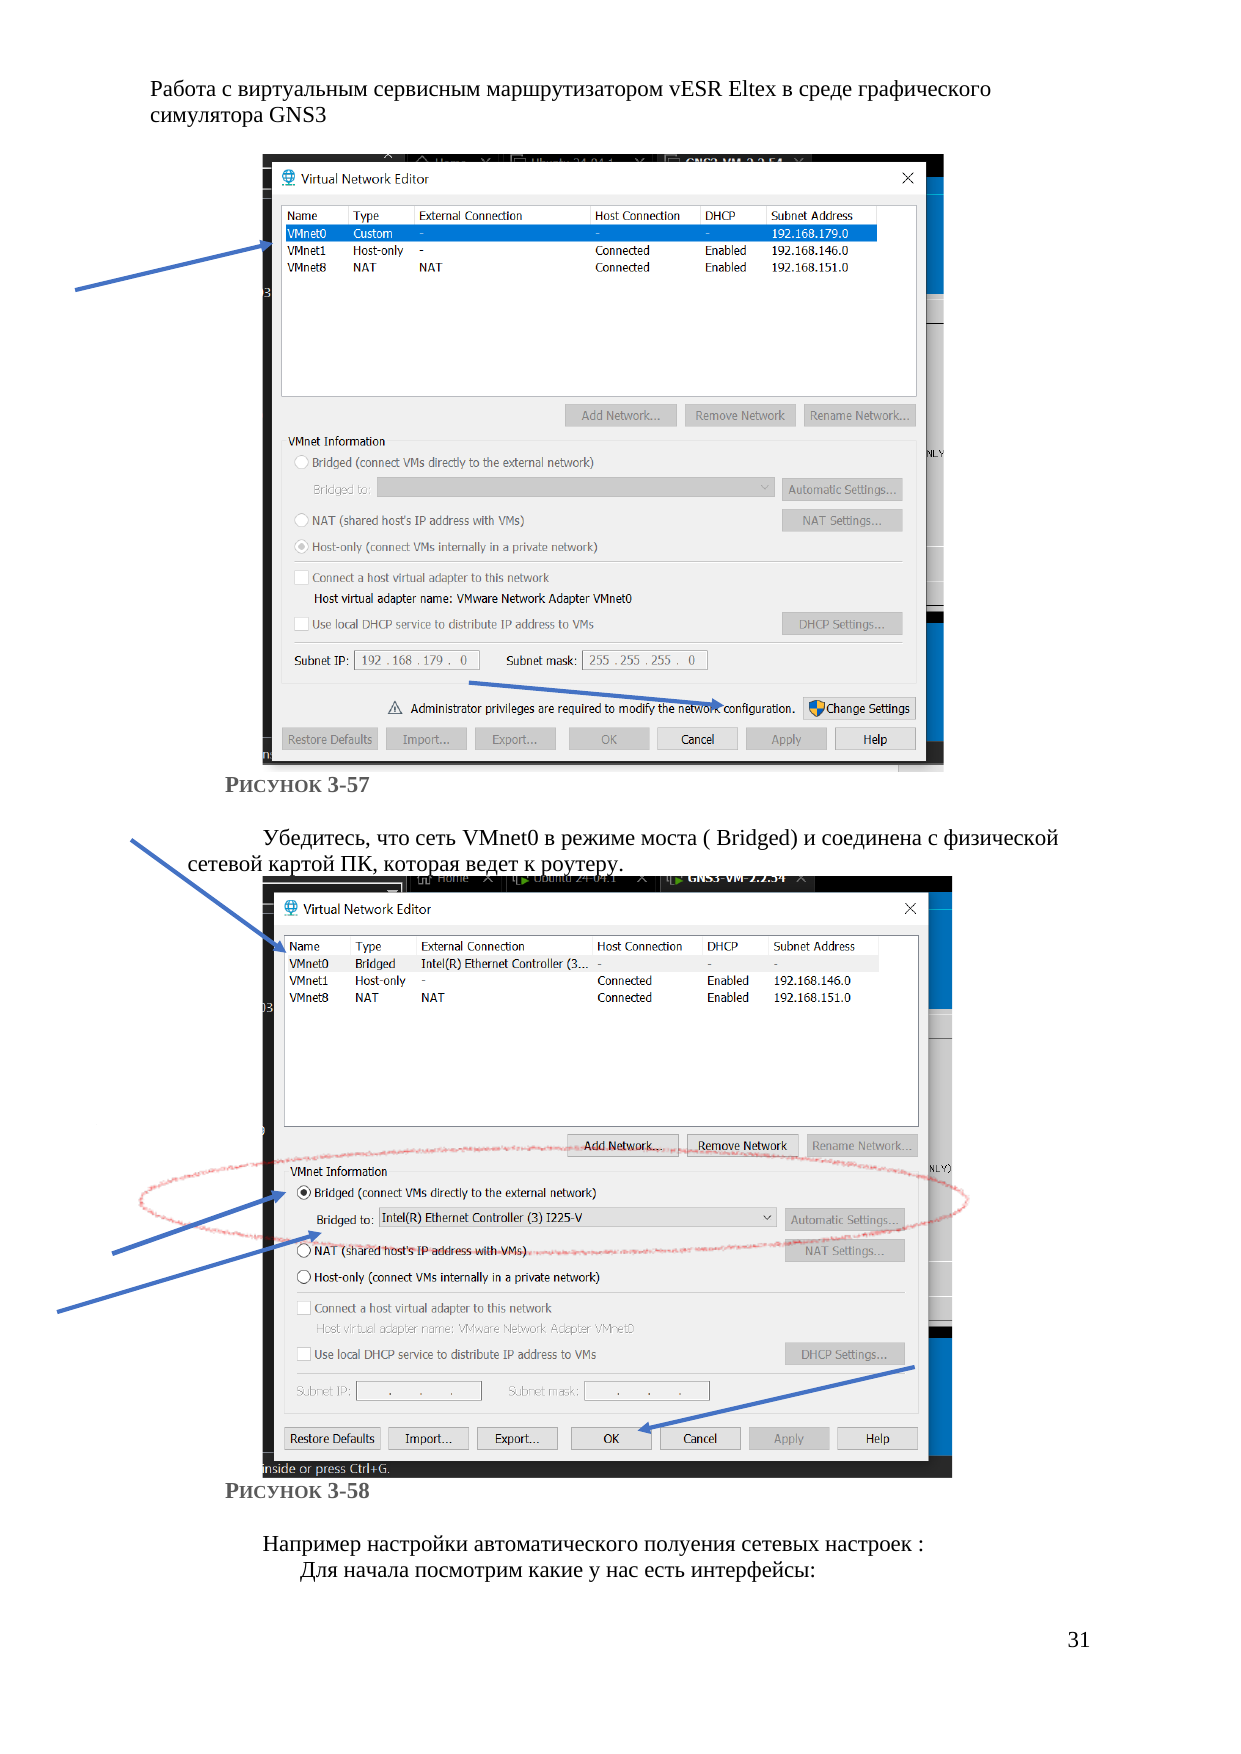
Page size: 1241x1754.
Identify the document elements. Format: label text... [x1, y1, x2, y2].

text Убедитесь, что сеть VMnet0 в режиме моста ( Bridged) и соединена с физической сетевой картой ПК, которая ведет к роутеру. [187, 824, 1090, 877]
text Например настройки автоматического полуения сетевых настроек : [187, 1530, 1090, 1556]
text Для начала посмотрим какие у нас есть интерфейсы: [225, 1556, 1090, 1583]
picture [131, 876, 979, 1478]
picture [262, 154, 944, 772]
